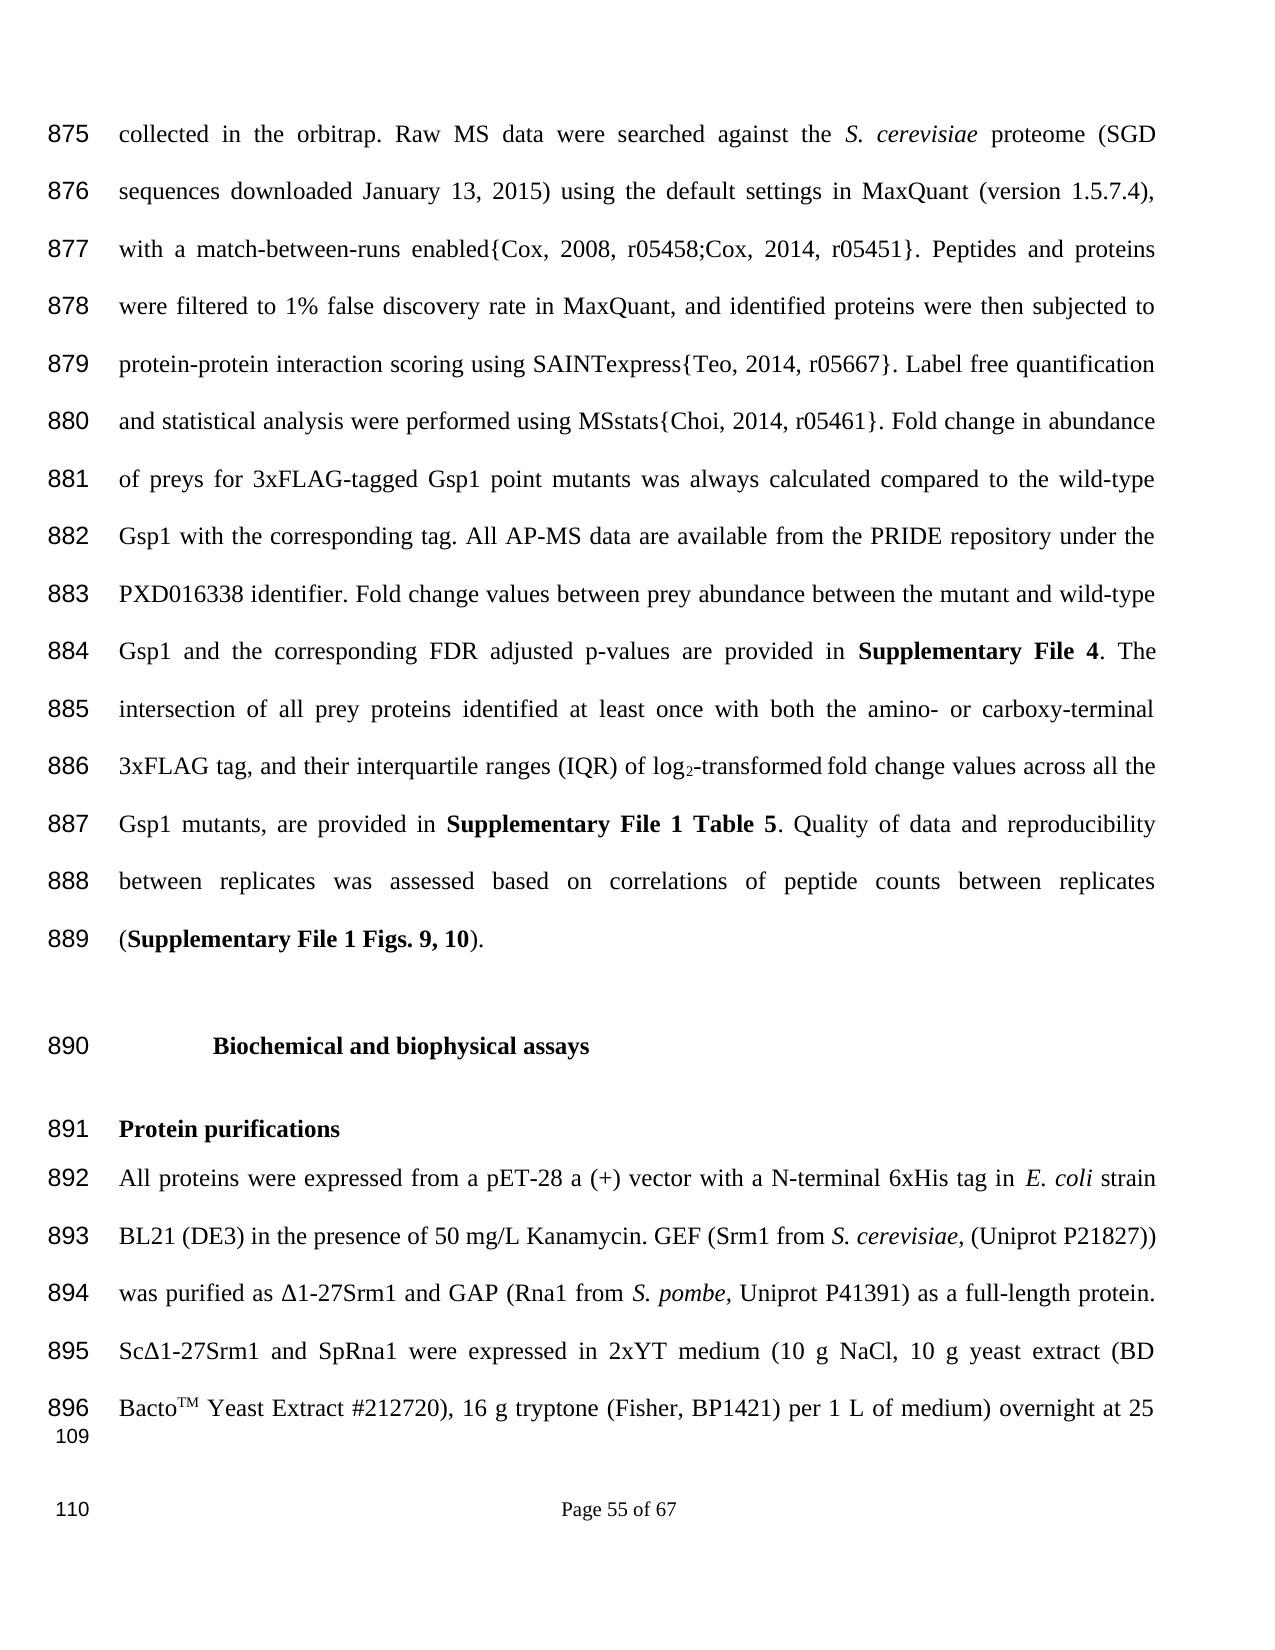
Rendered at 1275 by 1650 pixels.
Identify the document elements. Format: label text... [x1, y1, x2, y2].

subtitle Biochemical and biophysical assays [213, 1031, 1156, 1060]
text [119, 1163, 1156, 1422]
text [119, 119, 1156, 952]
subtitle Protein purifications [119, 1114, 1156, 1142]
